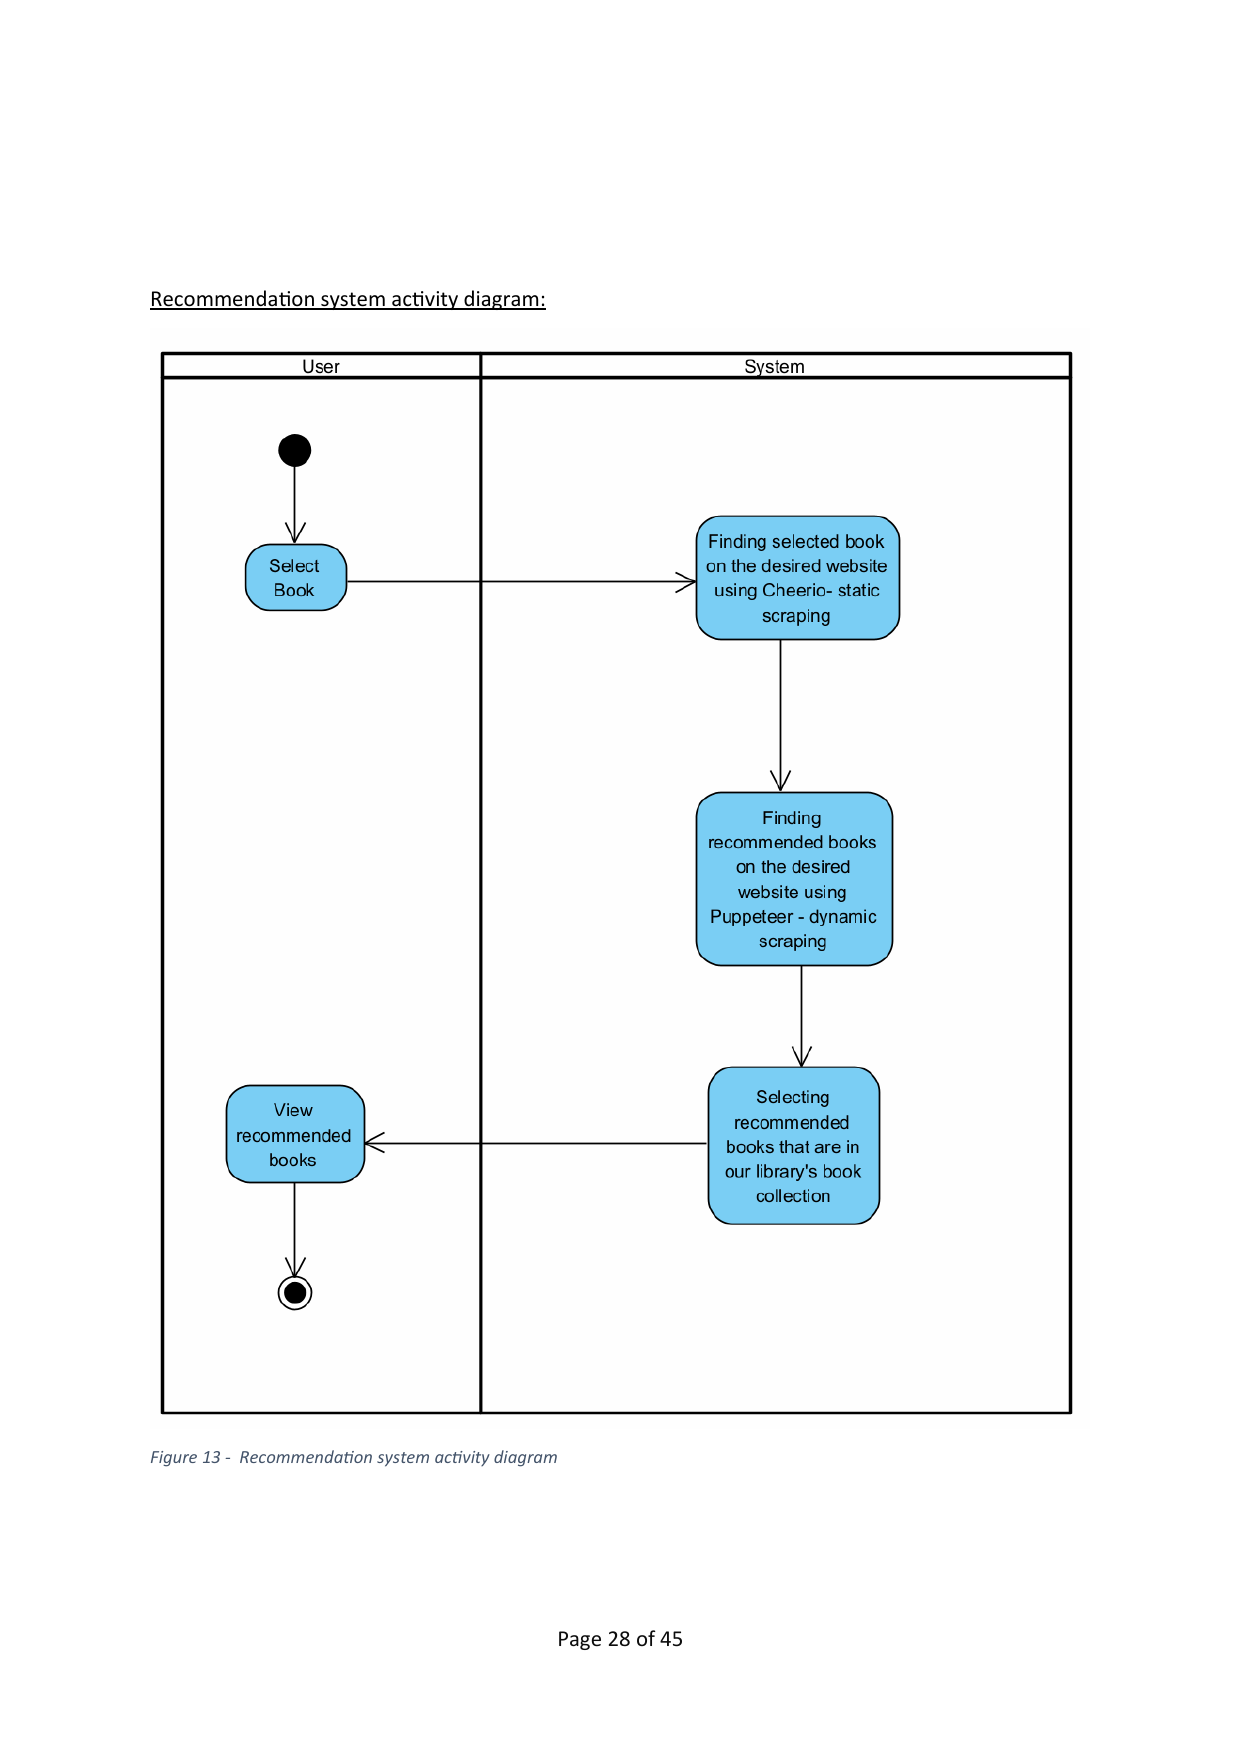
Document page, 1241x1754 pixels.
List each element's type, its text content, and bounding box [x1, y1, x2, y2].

picture [150, 328, 1091, 1429]
text Recommendation system activity diagram: [150, 284, 1090, 312]
text Figure 13 - Recommendation system activity diagram [150, 1445, 1090, 1468]
